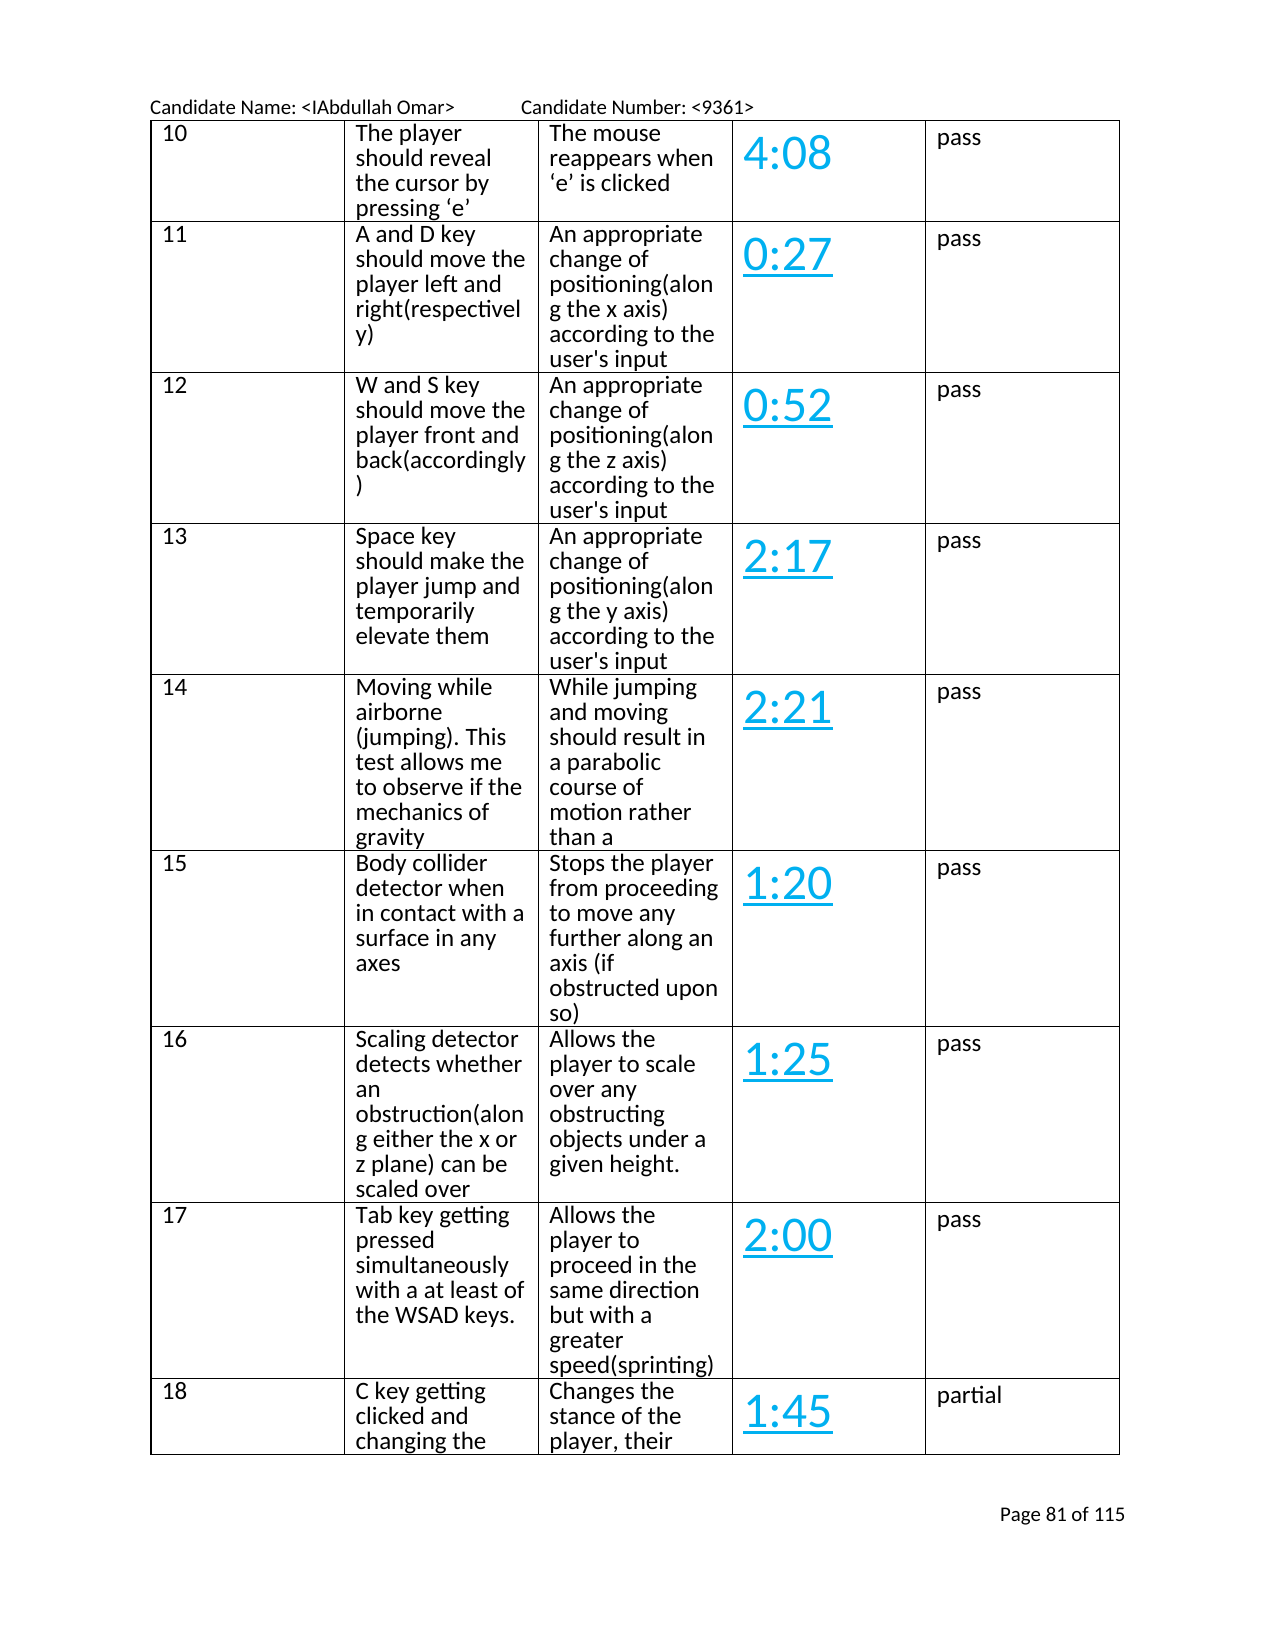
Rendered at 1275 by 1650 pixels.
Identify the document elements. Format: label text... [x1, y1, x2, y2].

table_cell 10 [152, 121, 344, 221]
table_cell 4:08 [733, 121, 925, 221]
table_cell pass [926, 373, 1119, 523]
table_cell 14 [152, 675, 344, 850]
table_cell Space key should make the player jump and temporarily elevate them [345, 524, 538, 674]
table_cell 15 [152, 851, 344, 1026]
table_cell Moving while airborne (jumping). This test allows me to observe if the mechanics of gravity [345, 675, 538, 850]
table_cell An appropriate change of positioning(along the y axis) according to the user's input [539, 524, 732, 674]
table_cell 1:45 [733, 1379, 925, 1454]
table_cell Allows the player to proceed in the same direction but with a greater speed(sprinting) [539, 1203, 732, 1378]
table_cell 1:25 [733, 1027, 925, 1202]
table_cell partial [926, 1379, 1119, 1454]
table_cell An appropriate change of positioning(along the z axis) according to the user's input [539, 373, 732, 523]
table_cell pass [926, 1203, 1119, 1378]
table_cell 13 [152, 524, 344, 674]
table_cell pass [926, 121, 1119, 221]
table_cell Scaling detector detects whether an obstruction(along either the x or z plane) can be scaled over [345, 1027, 538, 1202]
table_cell The player should reveal the cursor by pressing ‘e’ [345, 121, 538, 221]
table_cell 11 [152, 222, 344, 372]
table_cell An appropriate change of positioning(along the x axis) according to the user's input [539, 222, 732, 372]
table_cell pass [926, 524, 1119, 674]
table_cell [345, 1379, 538, 1454]
table_cell pass [926, 1027, 1119, 1202]
table_cell Allows the player to scale over any obstructing objects under a given height. [539, 1027, 732, 1202]
table_cell W and S key should move the player front and back(accordingly) [345, 373, 538, 523]
table_cell Body collider detector when in contact with a surface in any axes [345, 851, 538, 1026]
table_cell 2:21 [733, 675, 925, 850]
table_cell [539, 1379, 732, 1454]
table_cell pass [926, 222, 1119, 372]
table_cell The mouse reappears when ‘e’ is clicked [539, 121, 732, 221]
table_cell A and D key should move the player left and right(respectively) [345, 222, 538, 372]
table_cell 16 [152, 1027, 344, 1202]
table_cell 0:27 [733, 222, 925, 372]
table_cell 0:52 [733, 373, 925, 523]
table_cell pass [926, 675, 1119, 850]
table_cell 2:00 [733, 1203, 925, 1378]
table_cell Stops the player from proceeding to move any further along an axis (if obstructed upon so) [539, 851, 732, 1026]
table_cell 1:20 [733, 851, 925, 1026]
table_cell 2:17 [733, 524, 925, 674]
table_cell pass [926, 851, 1119, 1026]
table_cell 18 [152, 1379, 344, 1454]
table_cell Tab key getting pressed simultaneously with a at least of the WSAD keys. [345, 1203, 538, 1378]
table_cell 12 [152, 373, 344, 523]
table_cell 17 [152, 1203, 344, 1378]
table_cell While jumping and moving should result in a parabolic course of motion rather than a [539, 675, 732, 850]
